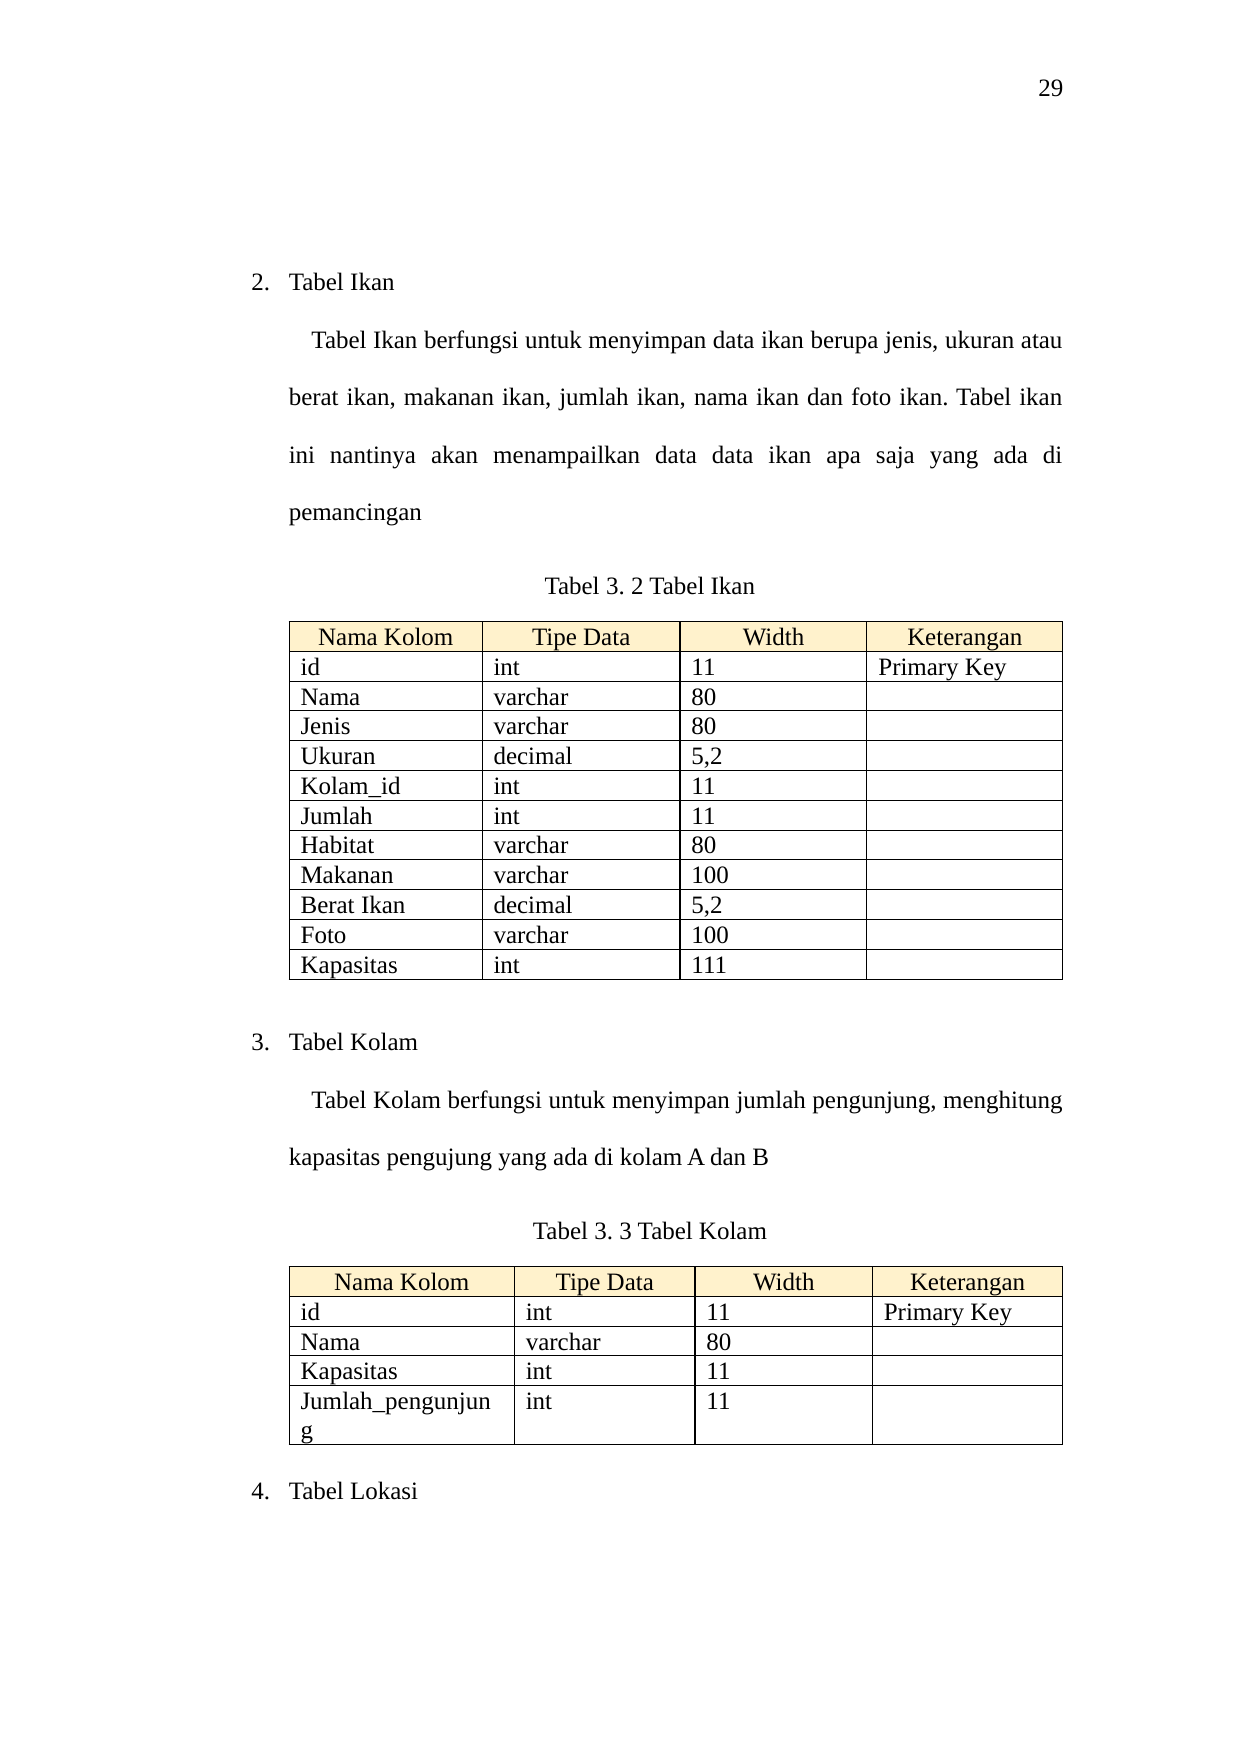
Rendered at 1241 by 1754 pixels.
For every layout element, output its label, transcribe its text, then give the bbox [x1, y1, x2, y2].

table_cell int [483, 801, 679, 829]
table_cell id [290, 652, 482, 681]
table_header Nama Kolom [290, 622, 482, 651]
table_cell [867, 920, 1062, 949]
table_cell 80 [681, 831, 866, 859]
table_cell [867, 950, 1062, 978]
table_cell 80 [681, 682, 866, 710]
table_cell [867, 711, 1062, 740]
table_cell 11 [696, 1297, 872, 1326]
table_header Keterangan [867, 622, 1062, 651]
table_cell [867, 890, 1062, 919]
table_cell [867, 801, 1062, 829]
table_cell [867, 682, 1062, 710]
table_cell int [483, 652, 679, 681]
table_cell Primary Key [873, 1297, 1062, 1326]
table_cell Ukuran [290, 741, 482, 770]
list Tabel Kolam [251, 1027, 1063, 1056]
table_cell int [483, 771, 679, 800]
table_cell int [483, 950, 679, 978]
table_cell Nama [290, 1327, 514, 1355]
table_cell [873, 1386, 1062, 1444]
text Tabel 3. 2 Tabel Ikan [236, 571, 1063, 600]
table_cell 11 [696, 1356, 872, 1385]
table_cell Jumlah_pengunjung [290, 1386, 514, 1444]
table_header Tipe Data [483, 622, 679, 651]
table_cell 80 [696, 1327, 872, 1355]
table_cell Habitat [290, 831, 482, 859]
table_cell varchar [483, 860, 679, 889]
list Tabel Lokasi [251, 1476, 1063, 1504]
table_cell [867, 741, 1062, 770]
table_cell 111 [681, 950, 866, 978]
table_cell varchar [483, 920, 679, 949]
table_cell Primary Key [867, 652, 1062, 681]
table_cell 11 [681, 771, 866, 800]
table_cell varchar [483, 831, 679, 859]
table_cell 80 [681, 711, 866, 740]
table_cell 11 [681, 652, 866, 681]
table_header Tipe Data [515, 1267, 694, 1296]
list Tabel Kolam berfungsi untuk menyimpan jumlah pengunjung, menghitung kapasitas pengujung yang ada di kolam A dan B [288, 1085, 1063, 1171]
table_header Nama Kolom [290, 1267, 514, 1296]
table_cell [867, 771, 1062, 800]
table_cell Jumlah [290, 801, 482, 829]
table_header Width [696, 1267, 872, 1296]
table_cell 11 [696, 1386, 872, 1444]
table_cell 5,2 [681, 741, 866, 770]
table_cell int [515, 1356, 694, 1385]
table_cell [873, 1327, 1062, 1355]
table_cell 100 [681, 860, 866, 889]
table_cell decimal [483, 741, 679, 770]
table_cell 5,2 [681, 890, 866, 919]
table_cell Kolam_id [290, 771, 482, 800]
table_cell Nama [290, 682, 482, 710]
table_cell int [515, 1297, 694, 1326]
table_cell varchar [483, 711, 679, 740]
list Tabel Ikan [251, 267, 1063, 296]
table_cell Kapasitas [290, 950, 482, 978]
table_cell decimal [483, 890, 679, 919]
table_cell Foto [290, 920, 482, 949]
table_cell Jenis [290, 711, 482, 740]
table_cell varchar [483, 682, 679, 710]
table_cell [873, 1356, 1062, 1385]
table_cell 11 [681, 801, 866, 829]
table_cell varchar [515, 1327, 694, 1355]
table_cell int [515, 1386, 694, 1444]
table_header Width [681, 622, 866, 651]
table_cell id [290, 1297, 514, 1326]
list Tabel Ikan berfungsi untuk menyimpan data ikan berupa jenis, ukuran atau berat ikan, makanan ikan, jumlah ikan, nama ikan dan foto ikan. Tabel ikan ini nantinya akan menampailkan data data ikan apa saja yang ada di pemancingan [288, 325, 1063, 526]
table_header Keterangan [873, 1267, 1062, 1296]
table_cell Makanan [290, 860, 482, 889]
table_cell Kapasitas [290, 1356, 514, 1385]
table_cell [867, 831, 1062, 859]
table_cell 100 [681, 920, 866, 949]
table_cell [867, 860, 1062, 889]
table_cell Berat Ikan [290, 890, 482, 919]
text Tabel 3. 3 Tabel Kolam [236, 1216, 1063, 1245]
